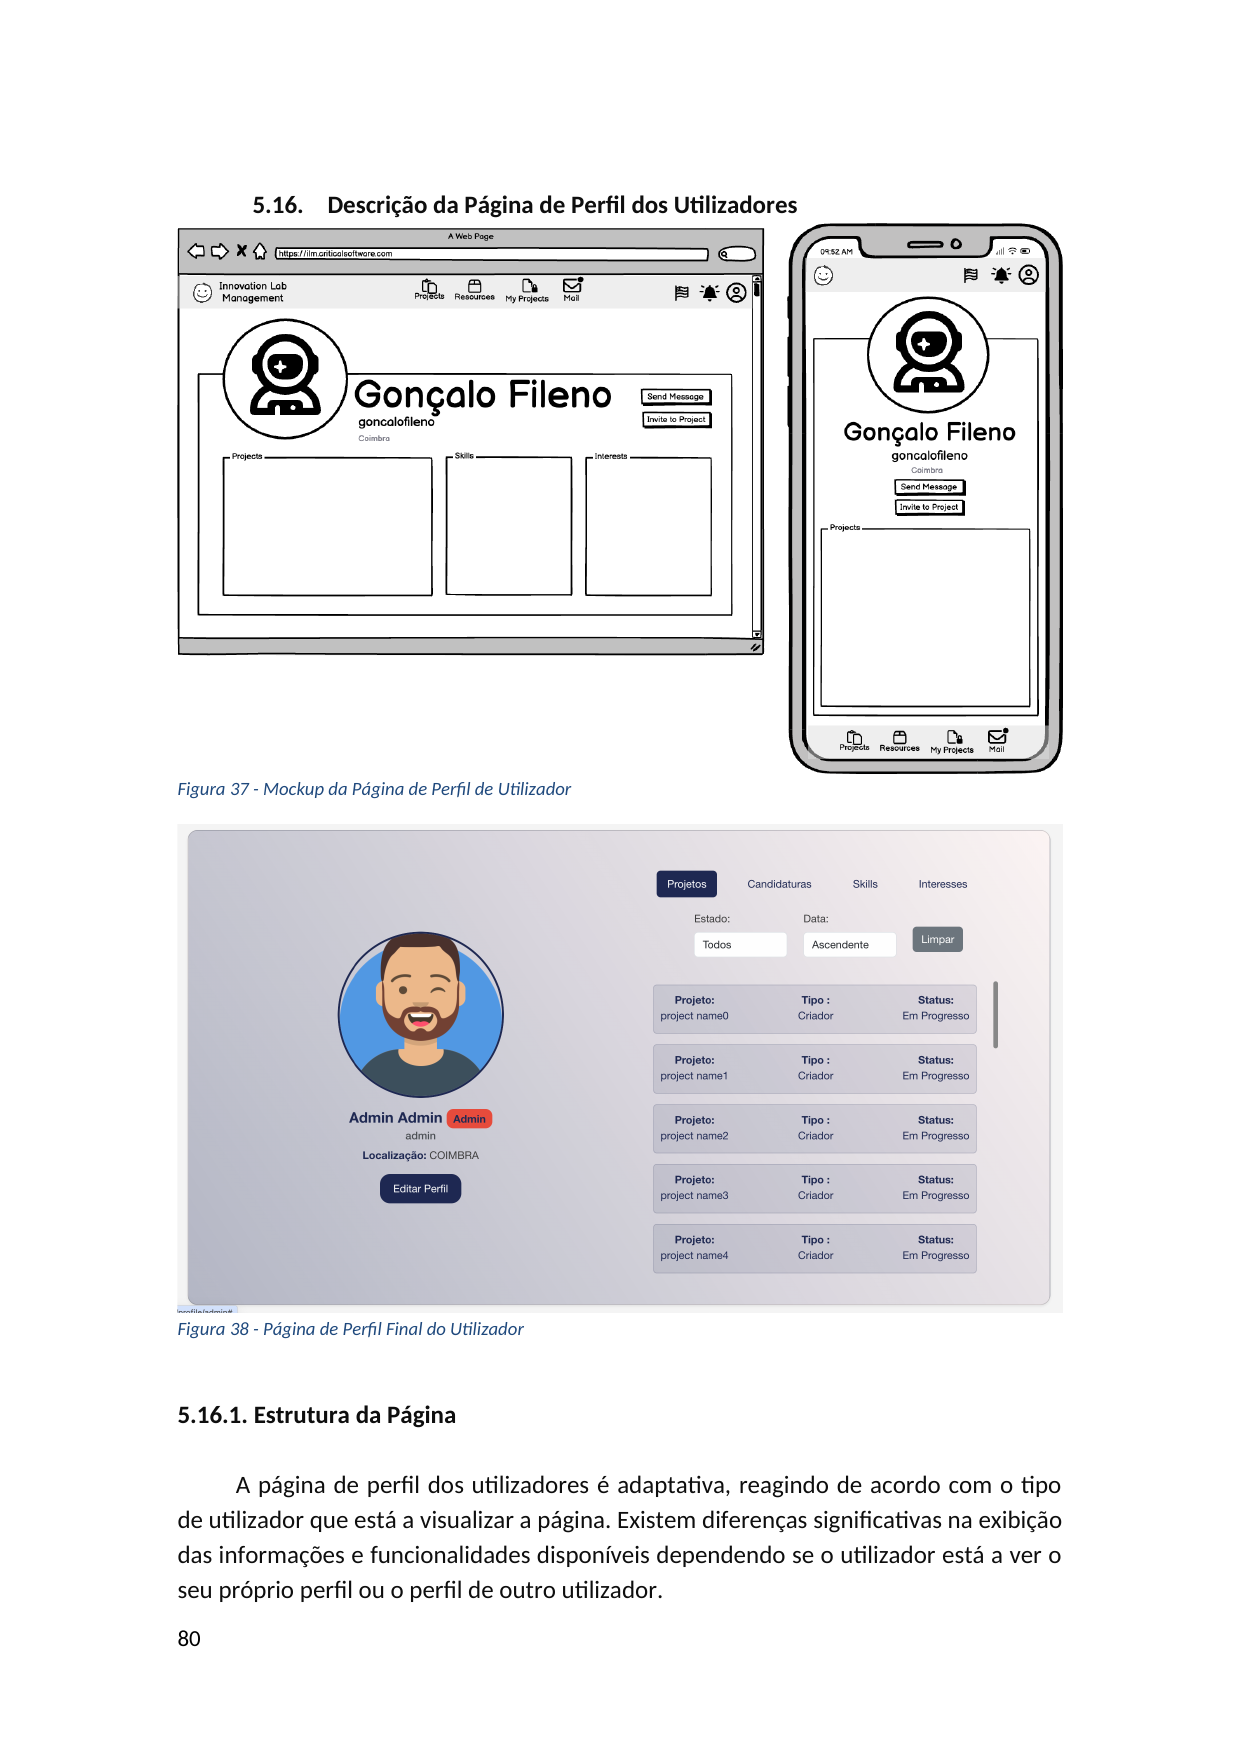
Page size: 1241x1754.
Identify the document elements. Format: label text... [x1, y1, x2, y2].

text A página de perfil dos utilizadores é adaptativa, reagindo de acordo com o tipo de utilizador que está a visualizar a página. Existem diferenças significativas na exibição das informações e funcionalidades disponíveis dependendo se o utilizador está a ver o seu próprio perfil ou o perfil de outro utilizador. [177, 1469, 1063, 1605]
text Figura 37 - Mockup da Página de Perfil de Utilizador [177, 777, 1063, 800]
text 5.16.1. Estrutura da Página [177, 1399, 1063, 1430]
picture [177, 223, 1063, 774]
text Figura 38 - Página de Perfil Final do Utilizador [177, 1317, 1063, 1340]
list Descrição da Página de Perfil dos Utilizadores [252, 189, 1063, 219]
picture [177, 824, 1063, 1313]
